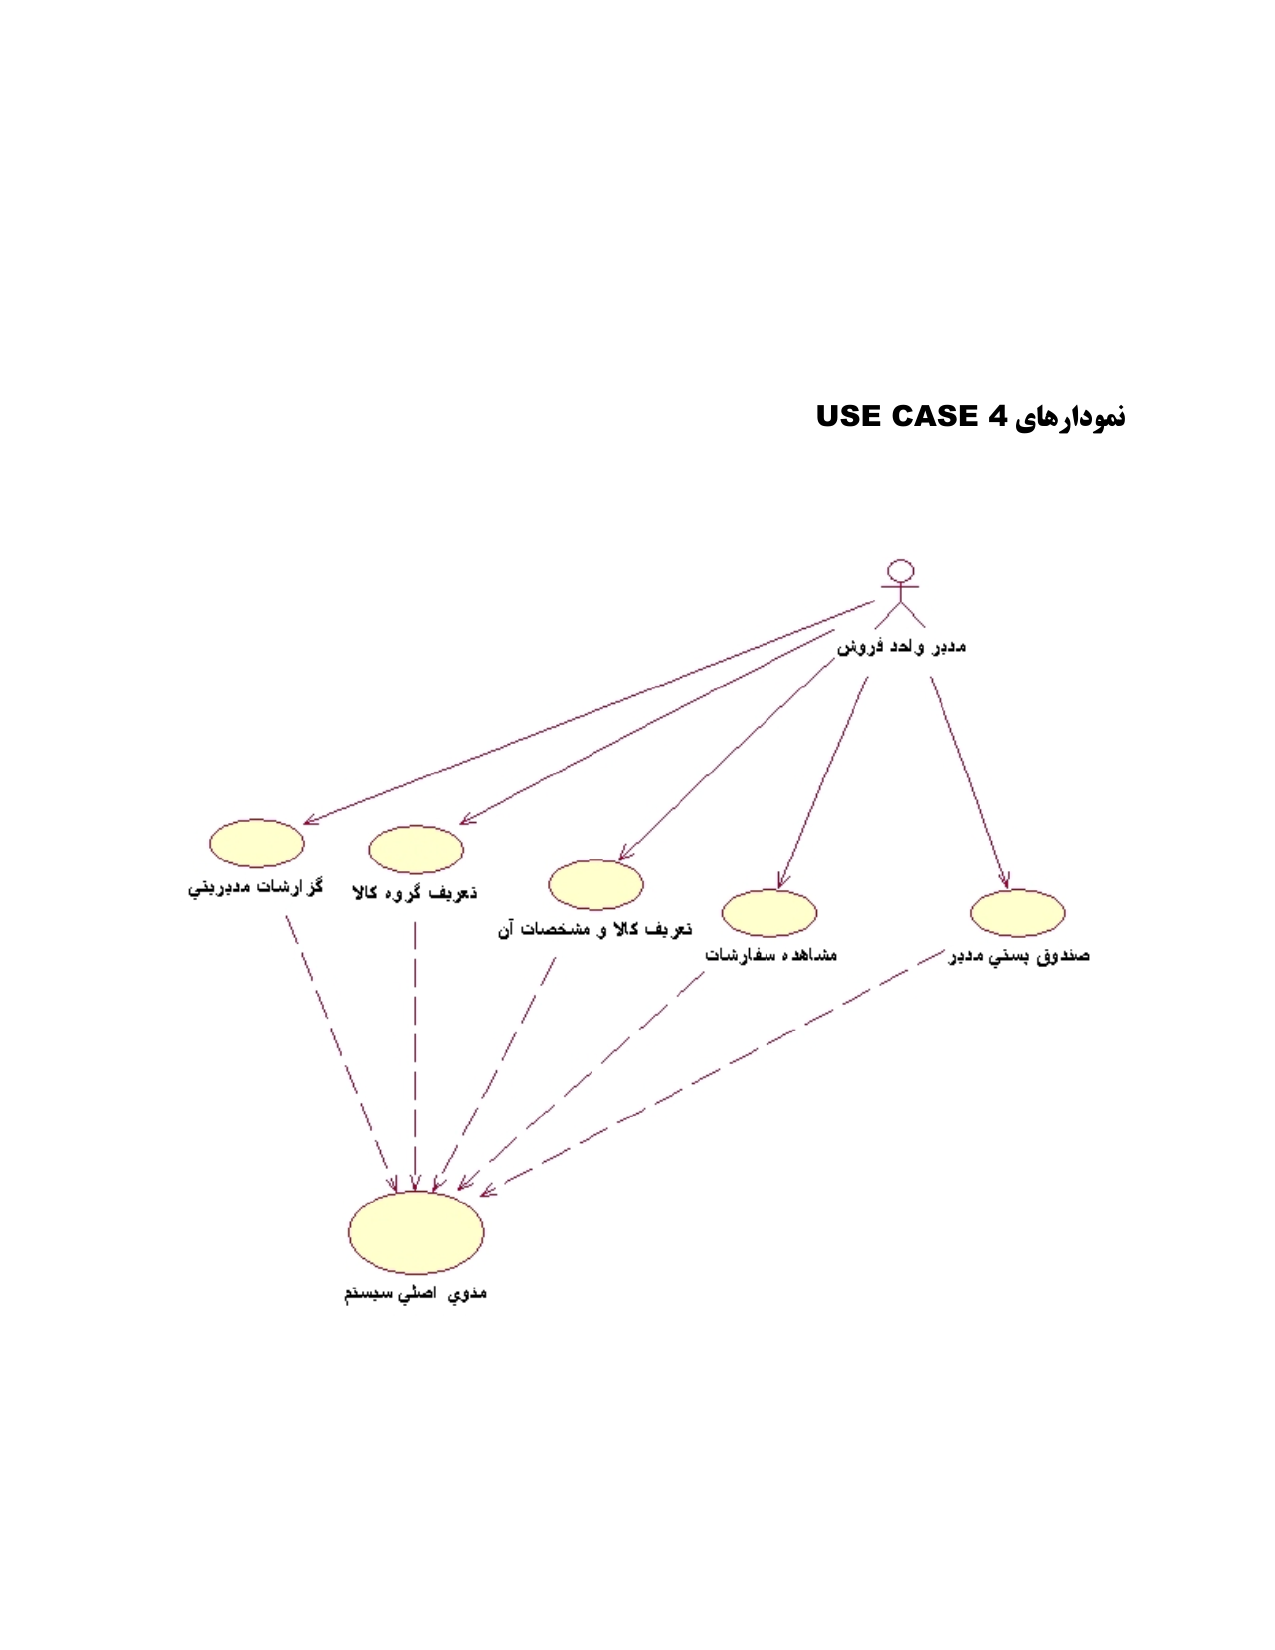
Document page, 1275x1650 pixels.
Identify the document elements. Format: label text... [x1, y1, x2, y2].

text نمودارهای USE CASE 4 [150, 394, 1125, 435]
picture [68, 517, 1205, 1374]
